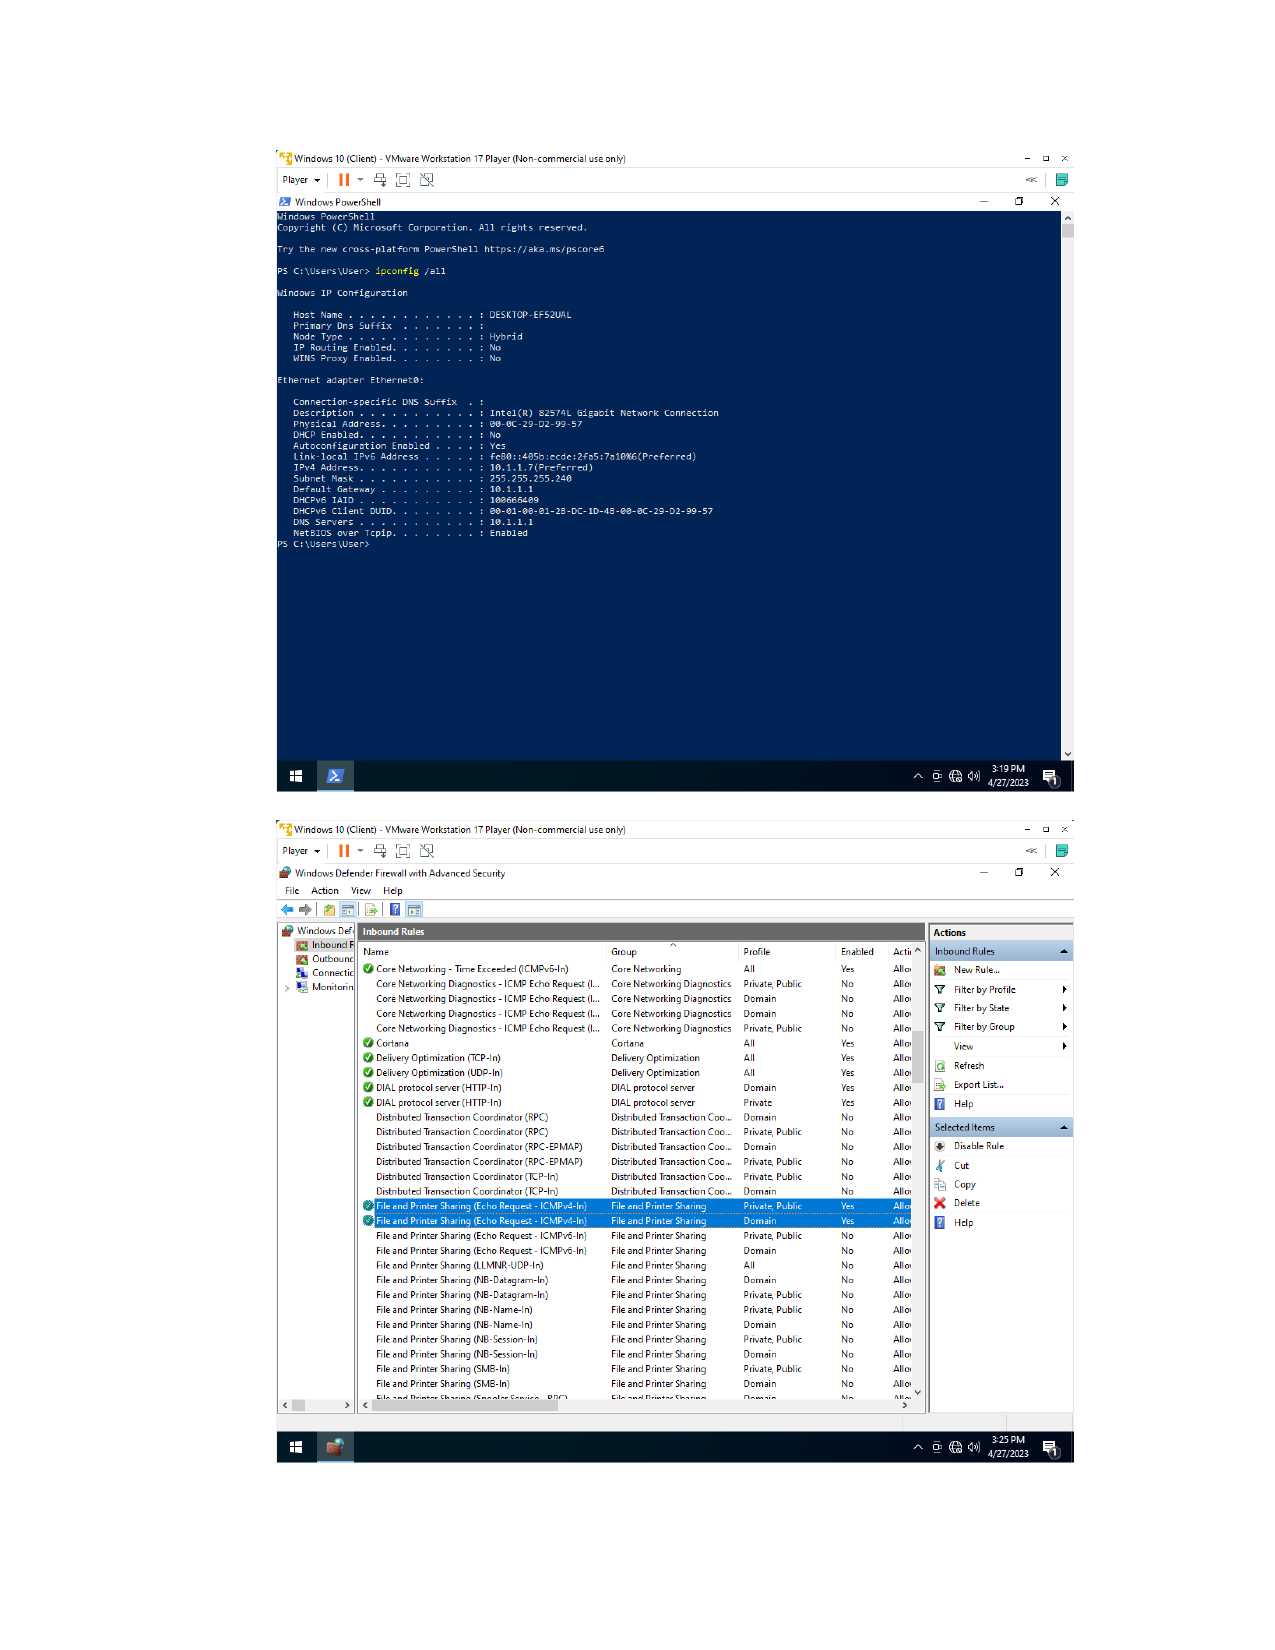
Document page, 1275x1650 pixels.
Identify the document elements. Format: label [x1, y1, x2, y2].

picture [276, 820, 1074, 1463]
picture [276, 150, 1074, 792]
